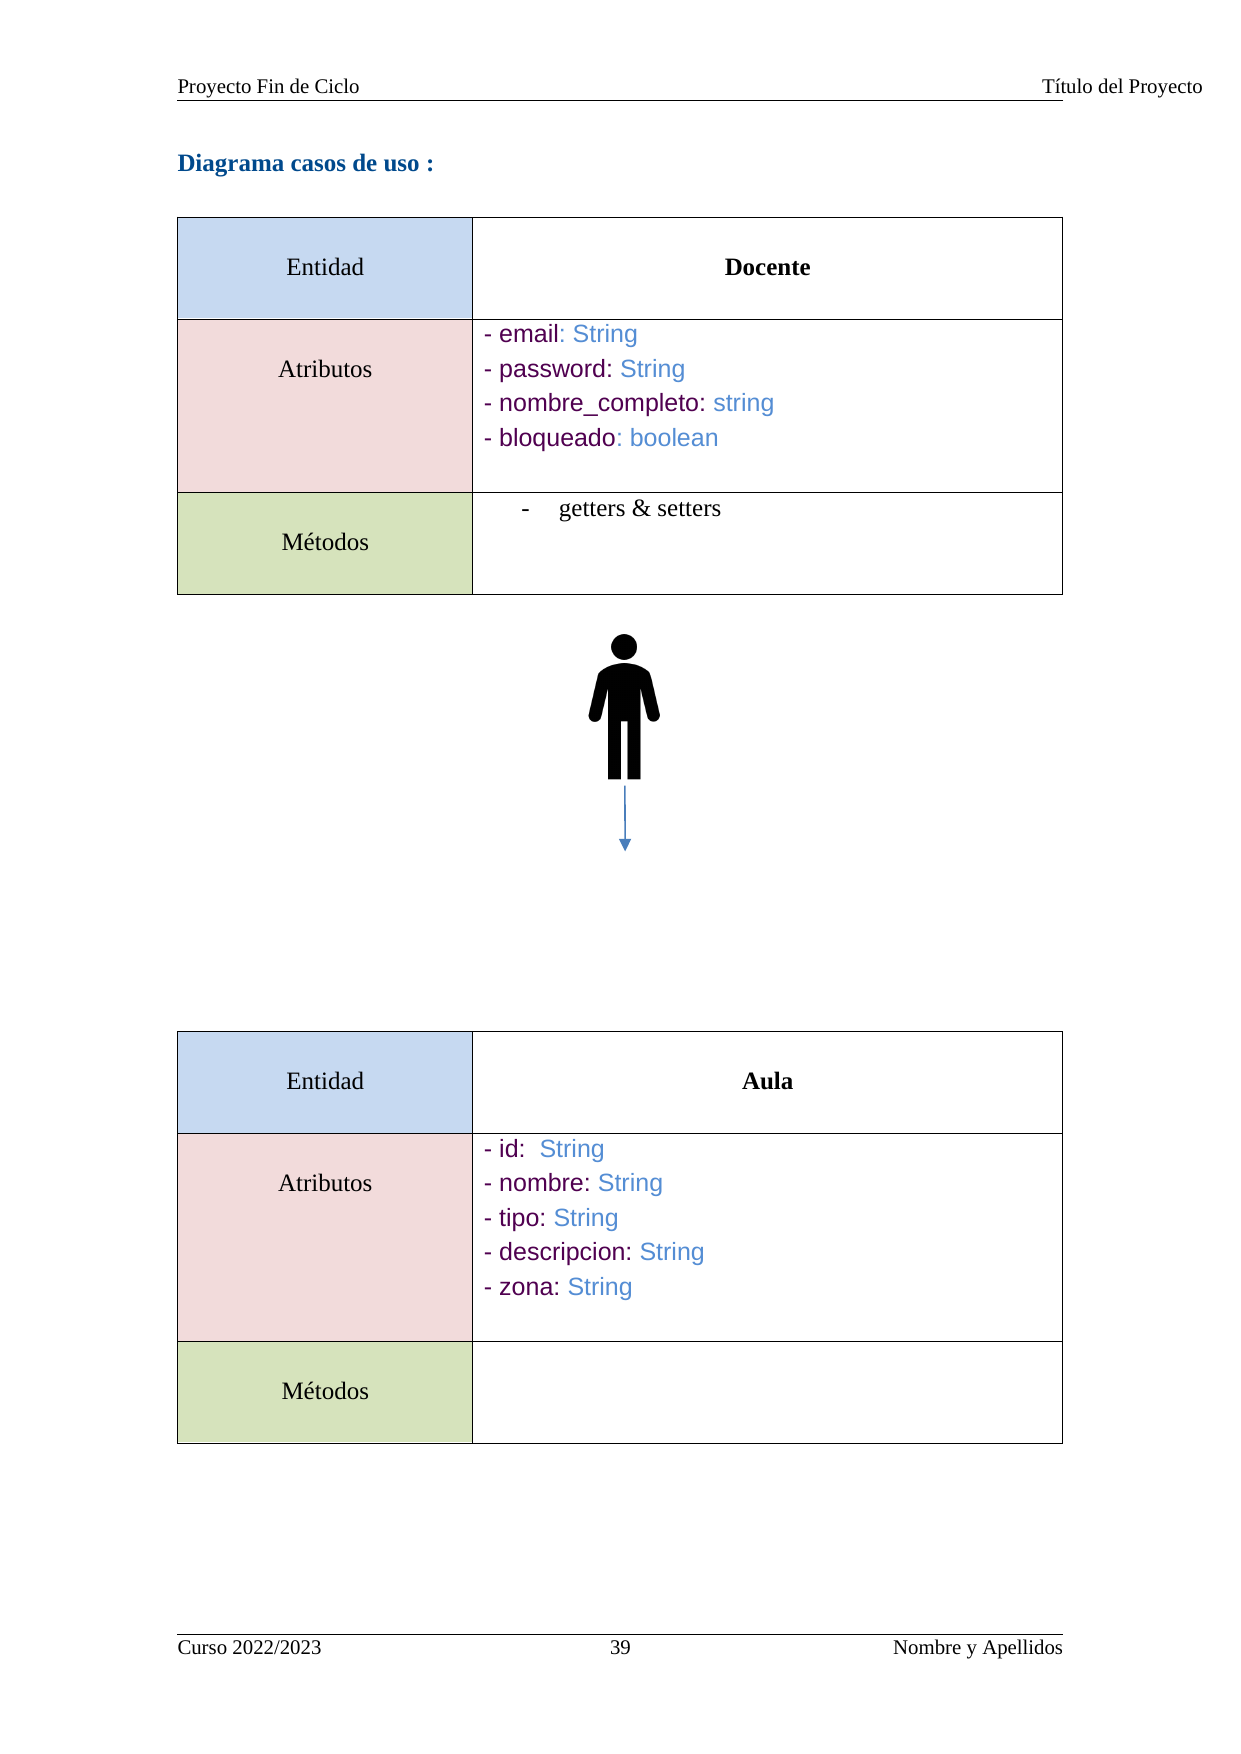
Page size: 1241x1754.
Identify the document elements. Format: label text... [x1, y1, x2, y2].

table_cell Atributos [178, 1134, 472, 1341]
table_cell - id: String - nombre: String - tipo: String - descripcion: String - zona: String [473, 1134, 1062, 1341]
table_header Entidad [178, 218, 472, 318]
table_header Aula [473, 1032, 1062, 1133]
table_cell getters & setters [473, 493, 1062, 594]
table_cell Métodos [178, 493, 472, 594]
table_cell Métodos [178, 1342, 472, 1442]
table_cell Atributos [178, 320, 472, 492]
table_cell - email: String - password: String - nombre_completo: string - bloqueado: boolean [473, 320, 1062, 492]
subtitle Diagrama casos de uso : [177, 148, 1063, 176]
table_header Docente [473, 218, 1062, 318]
picture [546, 629, 702, 784]
table_cell [473, 1342, 1062, 1442]
table_header Entidad [178, 1032, 472, 1133]
